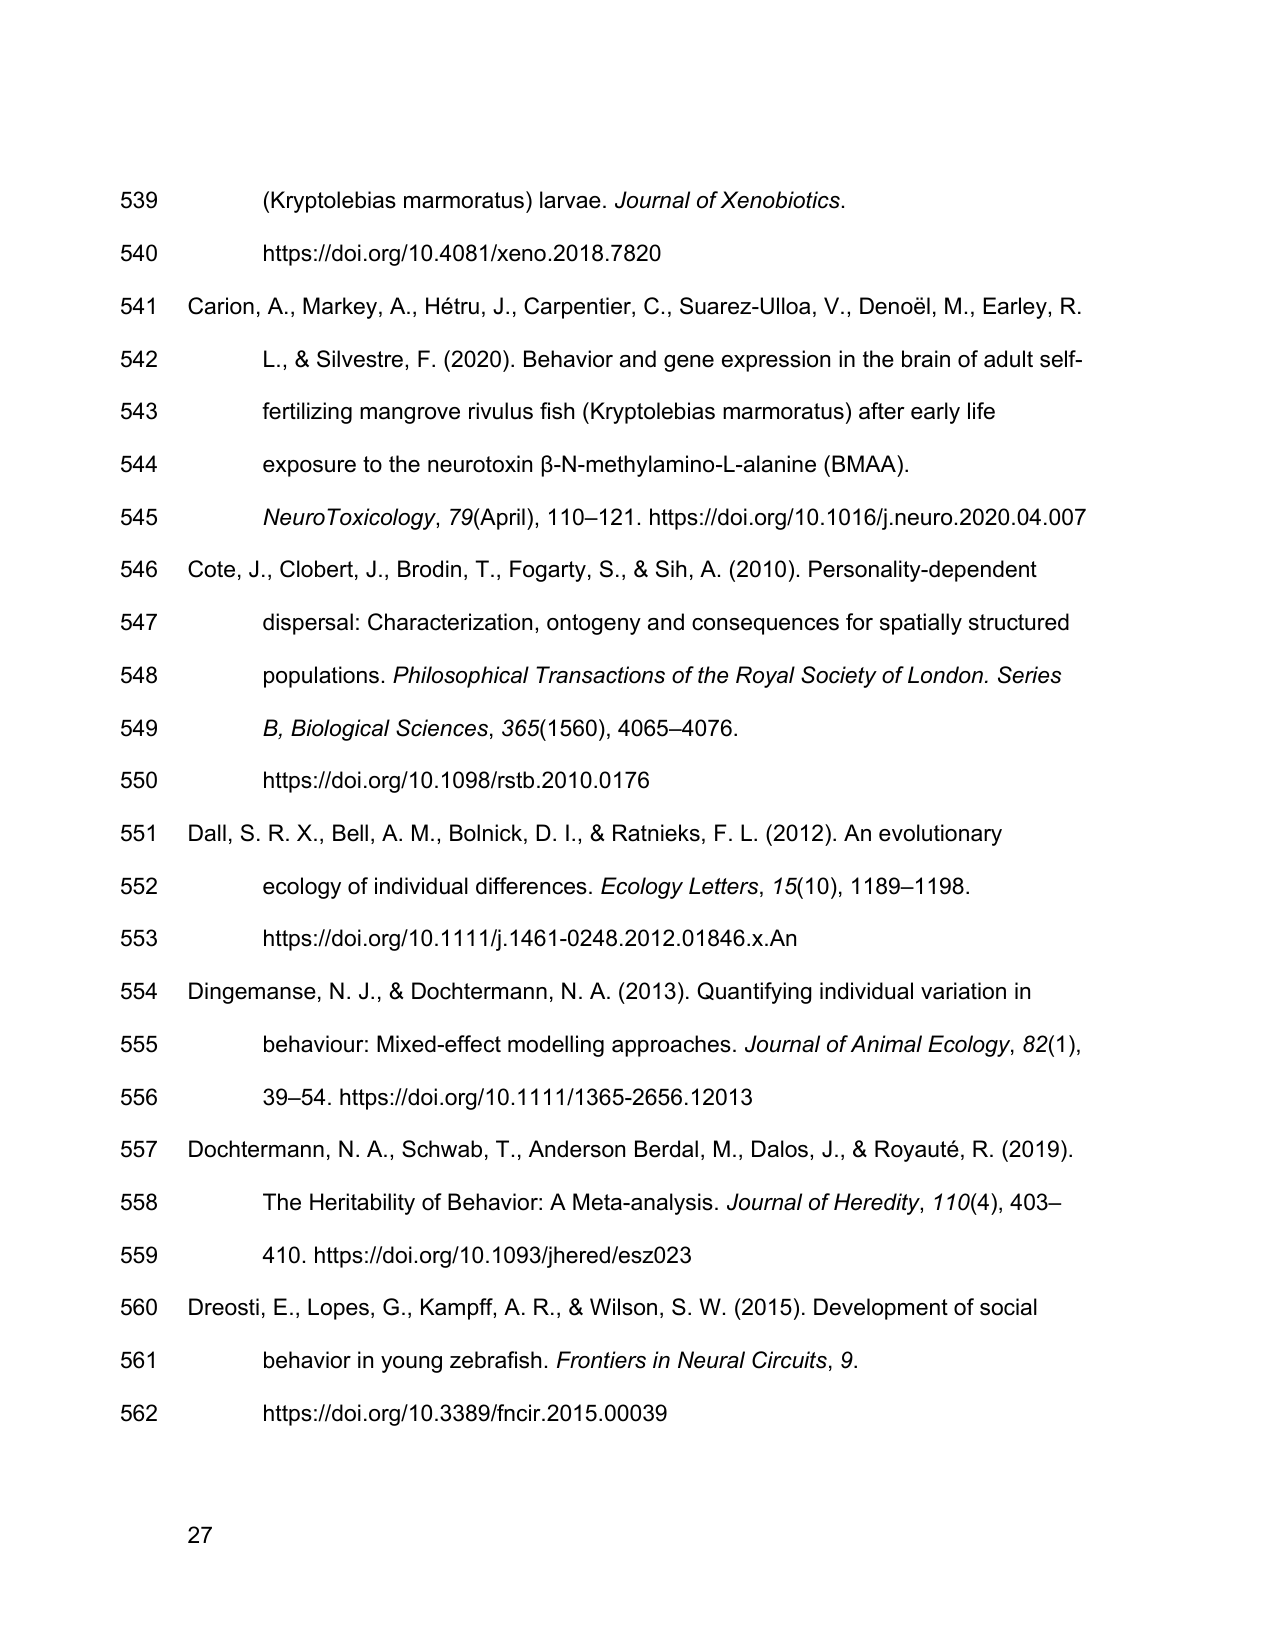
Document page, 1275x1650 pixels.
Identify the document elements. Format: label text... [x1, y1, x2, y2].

text Dall, S. R. X., Bell, A. M., Bolnick, D. I., & Ratnieks, F. L. (2012). An evolutionary ecology of individual differences. Ecology Letters, 15(10), 1189–1198. https://doi.org/10.1111/j.1461-0248.2012.01846.x.An [187, 820, 1087, 952]
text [187, 187, 1087, 267]
text Dochtermann, N. A., Schwab, T., Anderson Berdal, M., Dalos, J., & Royauté, R. (2019). The Heritability of Behavior: A Meta-analysis. Journal of Heredity, 110(4), 403–410. https://doi.org/10.1093/jhered/esz023 [187, 1136, 1087, 1268]
text Carion, A., Markey, A., Hétru, J., Carpentier, C., Suarez-Ulloa, V., Denoël, M., Earley, R. L., & Silvestre, F. (2020). Behavior and gene expression in the brain of adult self-fertilizing mangrove rivulus fish (Kryptolebias marmoratus) after early life exposure to the neurotoxin β-N-methylamino-L-alanine (BMAA). NeuroToxicology, 79(April), 110–121. https://doi.org/10.1016/j.neuro.2020.04.007 [187, 293, 1087, 530]
text Cote, J., Clobert, J., Brodin, T., Fogarty, S., & Sih, A. (2010). Personality-dependent dispersal: Characterization, ontogeny and consequences for spatially structured populations. Philosophical Transactions of the Royal Society of London. Series B, Biological Sciences, 365(1560), 4065–4076. https://doi.org/10.1098/rstb.2010.0176 [187, 556, 1087, 794]
text Dreosti, E., Lopes, G., Kampff, A. R., & Wilson, S. W. (2015). Development of social behavior in young zebrafish. Frontiers in Neural Circuits, 9. https://doi.org/10.3389/fncir.2015.00039 [187, 1294, 1087, 1426]
text Dingemanse, N. J., & Dochtermann, N. A. (2013). Quantifying individual variation in behaviour: Mixed-effect modelling approaches. Journal of Animal Ecology, 82(1), 39–54. https://doi.org/10.1111/1365-2656.12013 [187, 978, 1087, 1110]
